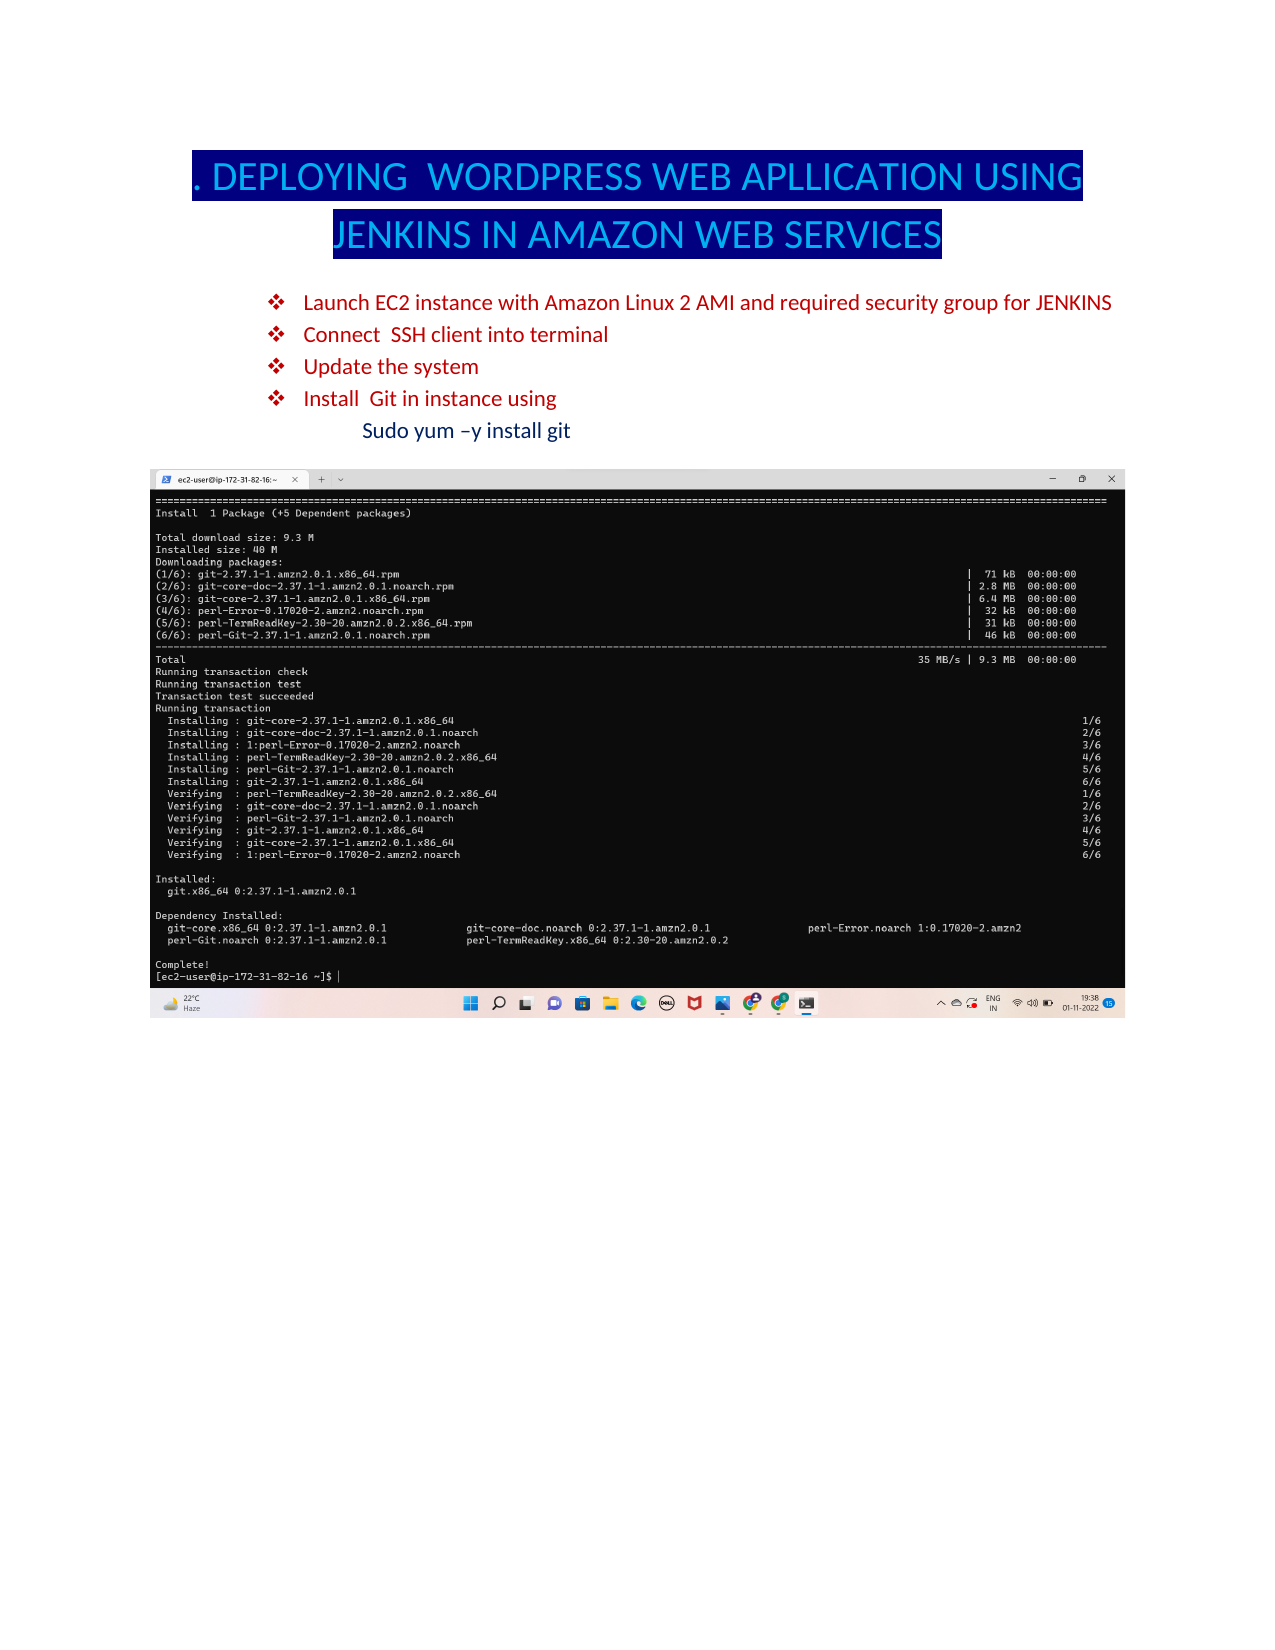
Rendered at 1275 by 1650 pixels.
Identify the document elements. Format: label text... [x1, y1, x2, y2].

picture [150, 469, 1125, 1018]
text . DEPLOYING WORDPRESS WEB APLLICATION USING JENKINS IN AMAZON WEB SERVICES [150, 150, 1125, 259]
list Connect SSH client into terminal [266, 320, 1125, 348]
list Update the system [266, 352, 1125, 380]
list Launch EC2 instance with Amazon Linux 2 AMI and required security group for JENKINS [266, 288, 1125, 316]
list Install Git in instance using [266, 384, 1125, 412]
list Sudo yum –y install git [300, 416, 1125, 444]
